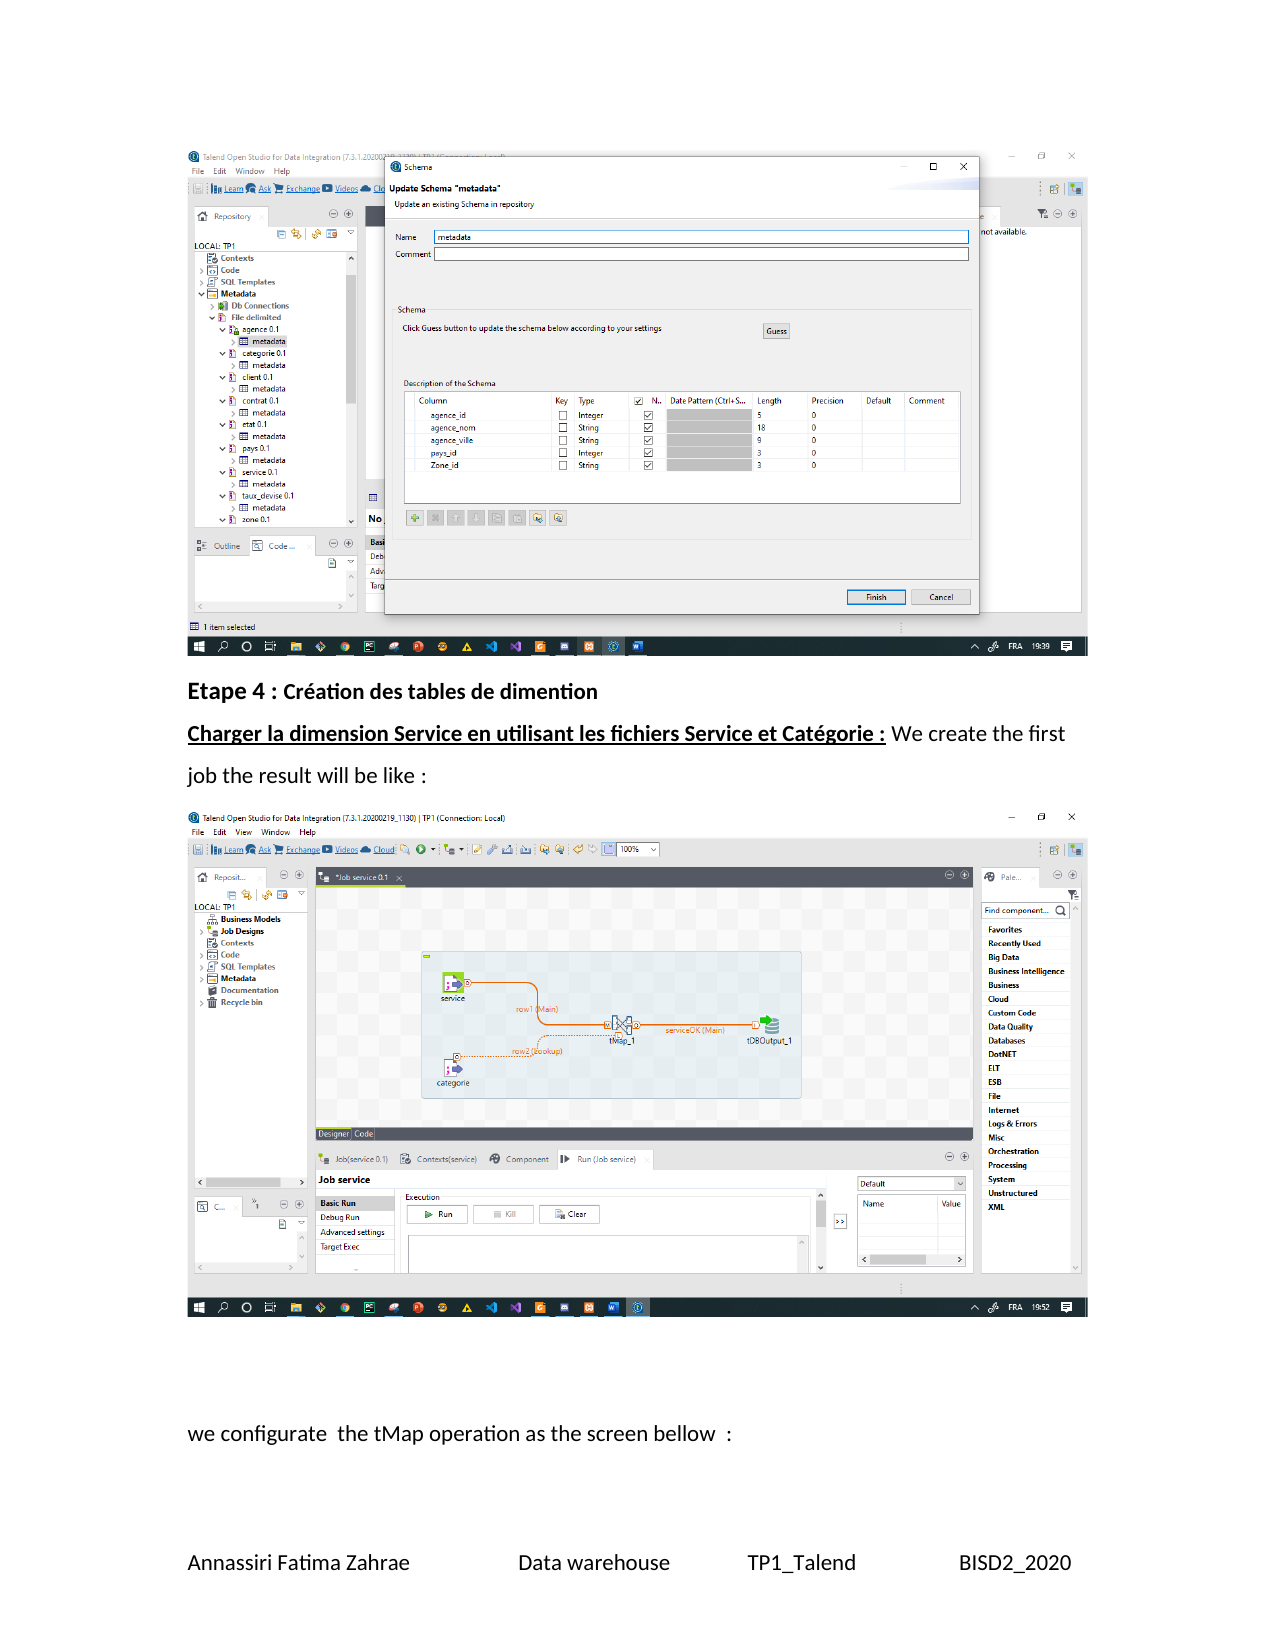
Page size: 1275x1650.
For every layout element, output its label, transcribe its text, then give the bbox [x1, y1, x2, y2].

text Etape 4 : Création des tables de dimention Charger la dimension Service en utilisant les fichiers Service et Catégorie : We create the first job the result will be like : [187, 675, 1087, 789]
text we configurate the tMap operation as the screen bellow : [187, 1419, 1087, 1448]
picture [187, 810, 1088, 1317]
picture [187, 150, 1088, 656]
